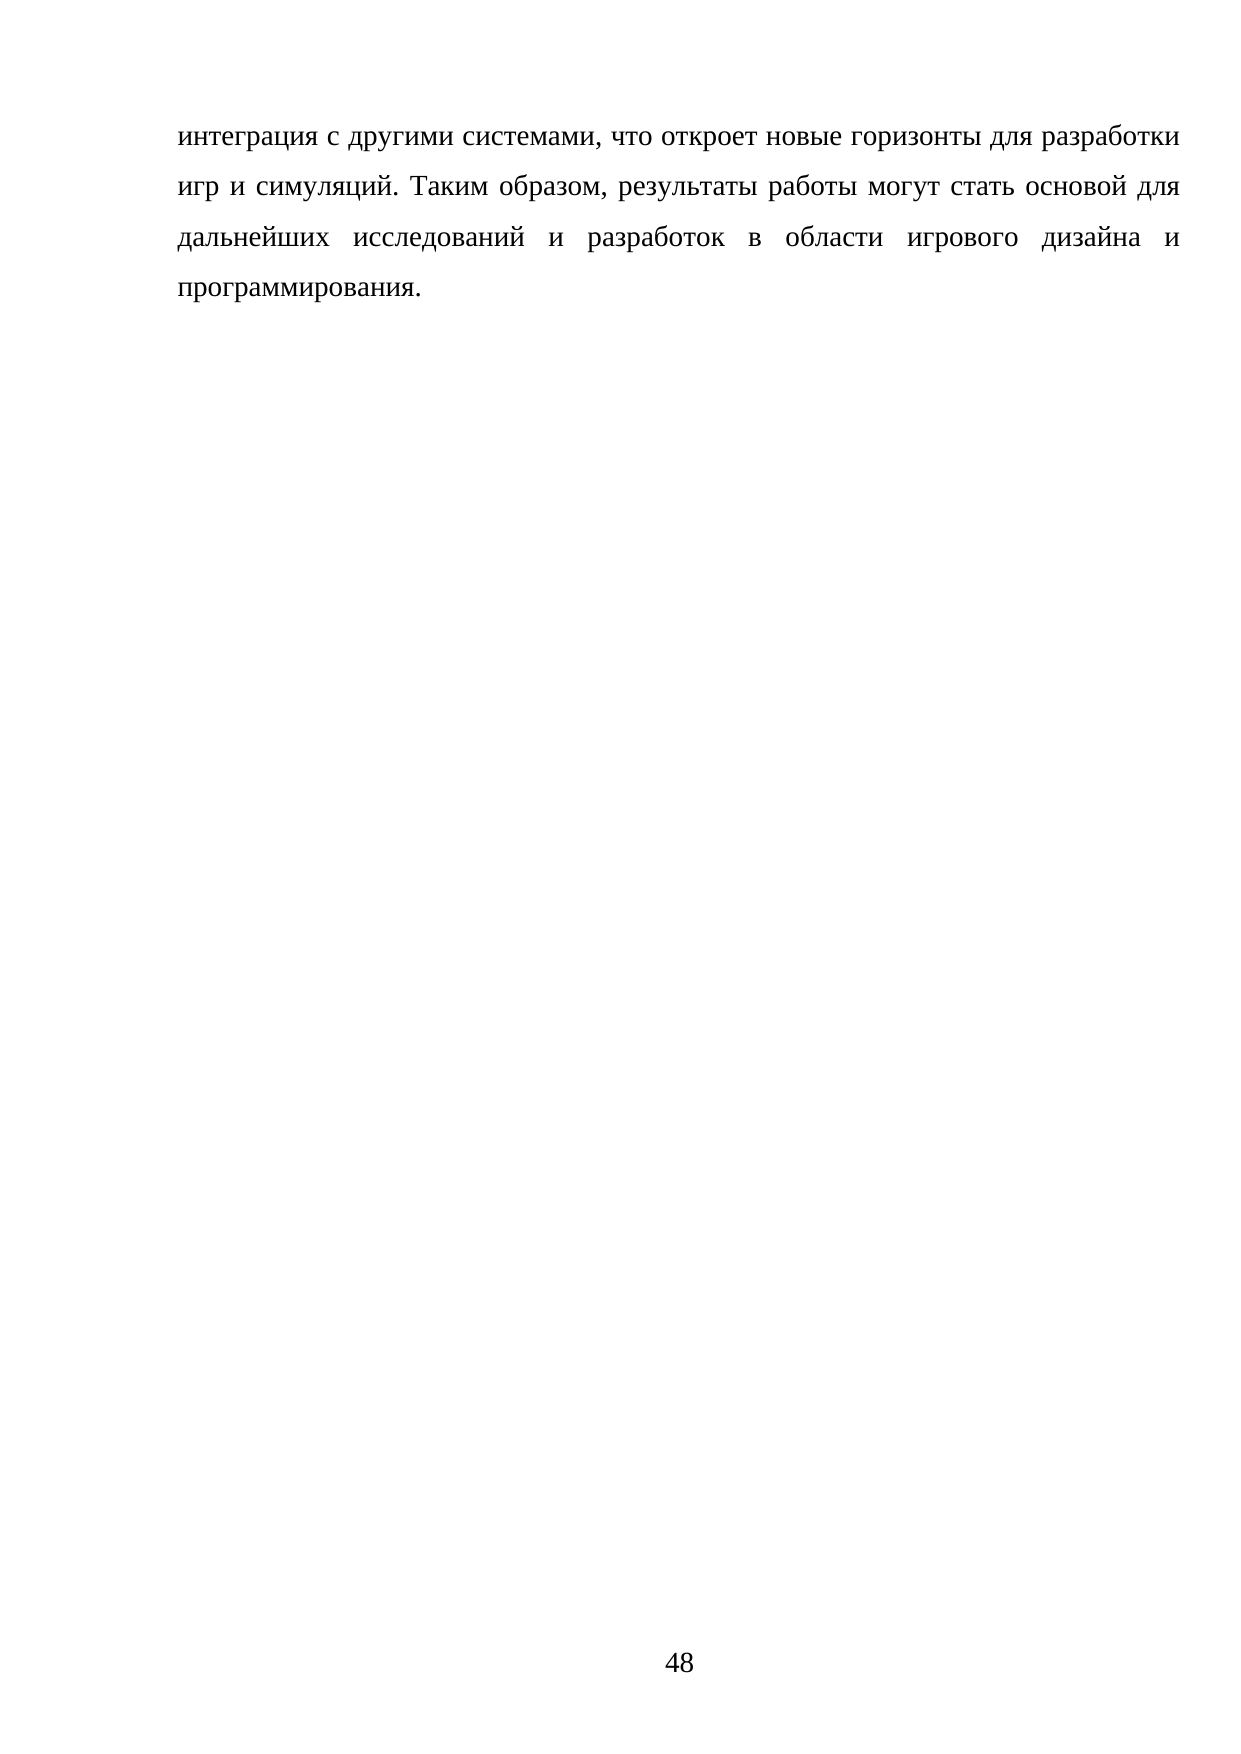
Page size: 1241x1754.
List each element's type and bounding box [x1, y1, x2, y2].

text [177, 118, 1181, 303]
